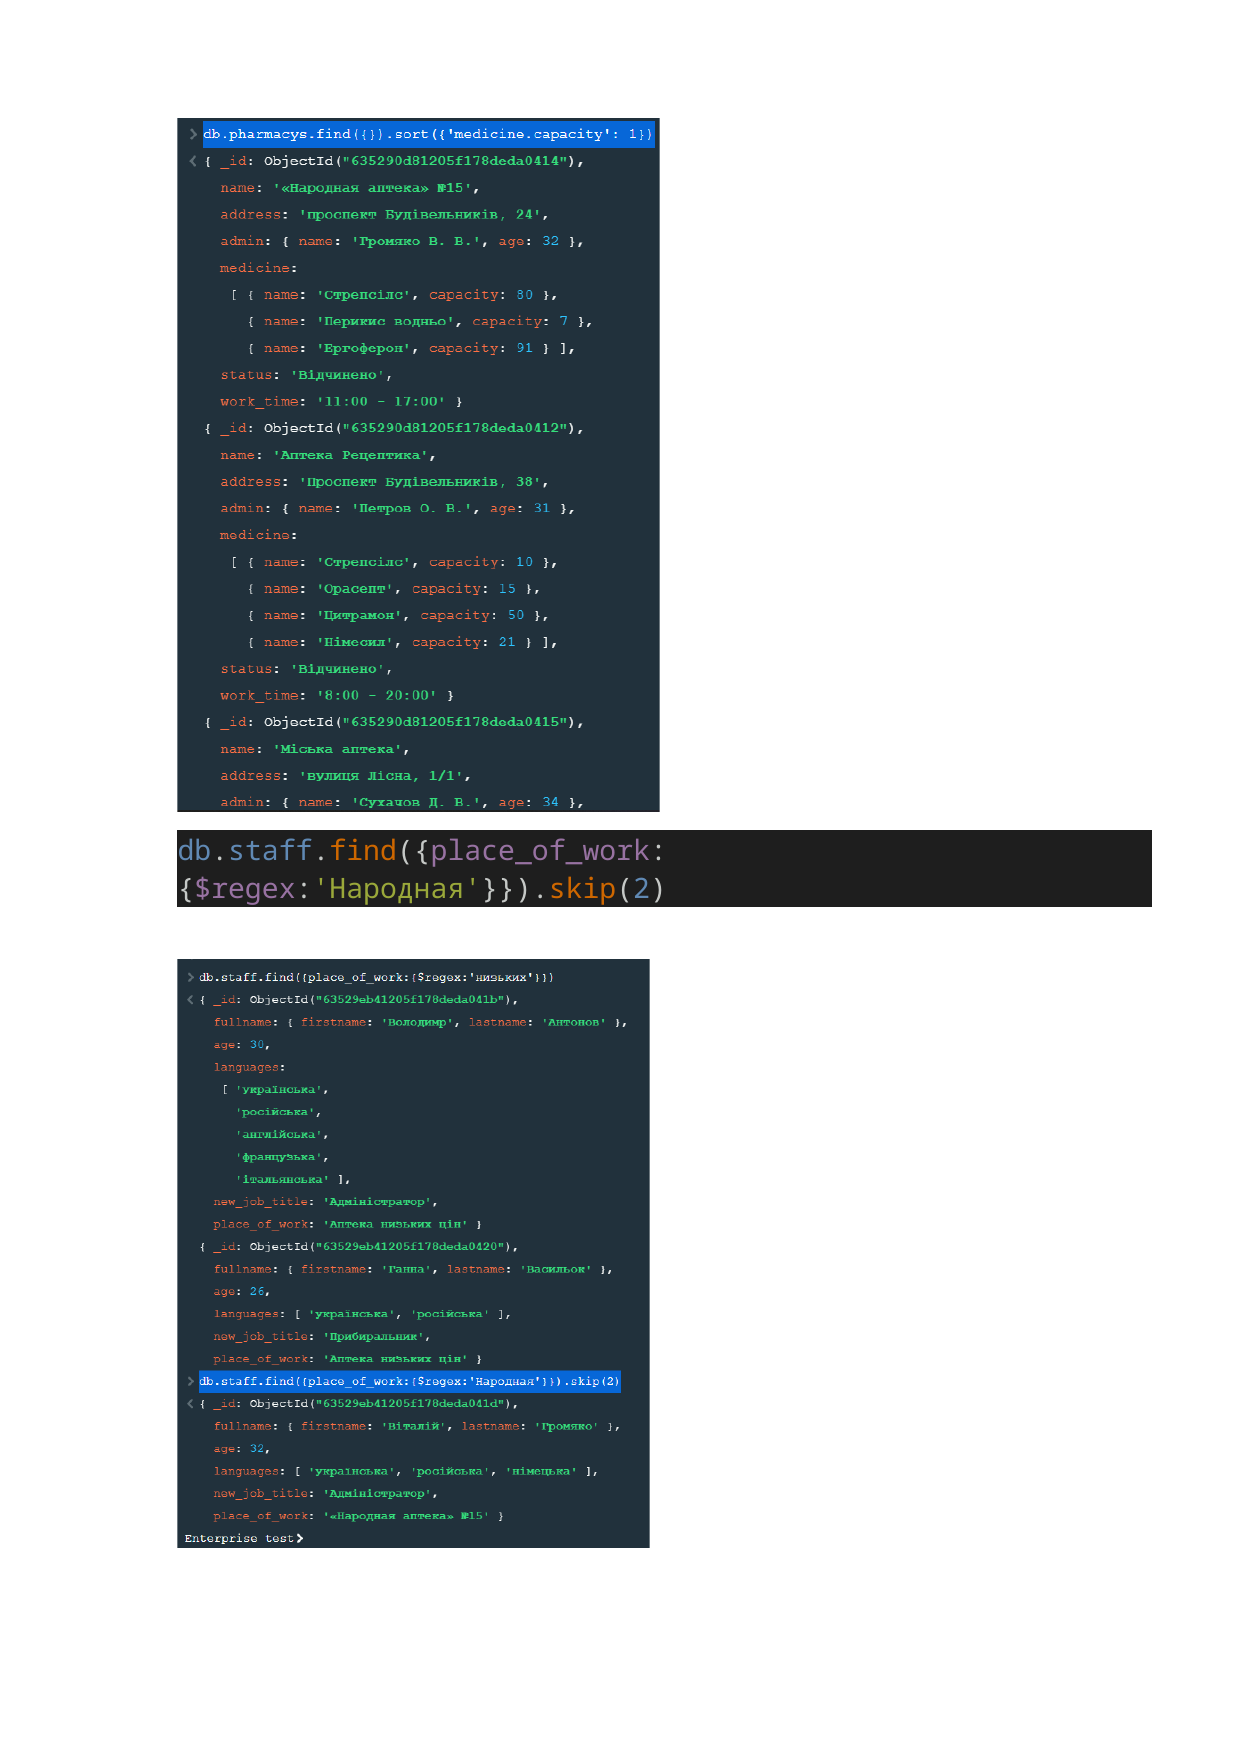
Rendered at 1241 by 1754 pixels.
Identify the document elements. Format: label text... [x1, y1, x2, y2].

picture [177, 959, 650, 1548]
picture [177, 118, 660, 812]
text db.staff.find({place_of_work:{$regex:'Народная'}}).skip(2) [177, 830, 1152, 907]
